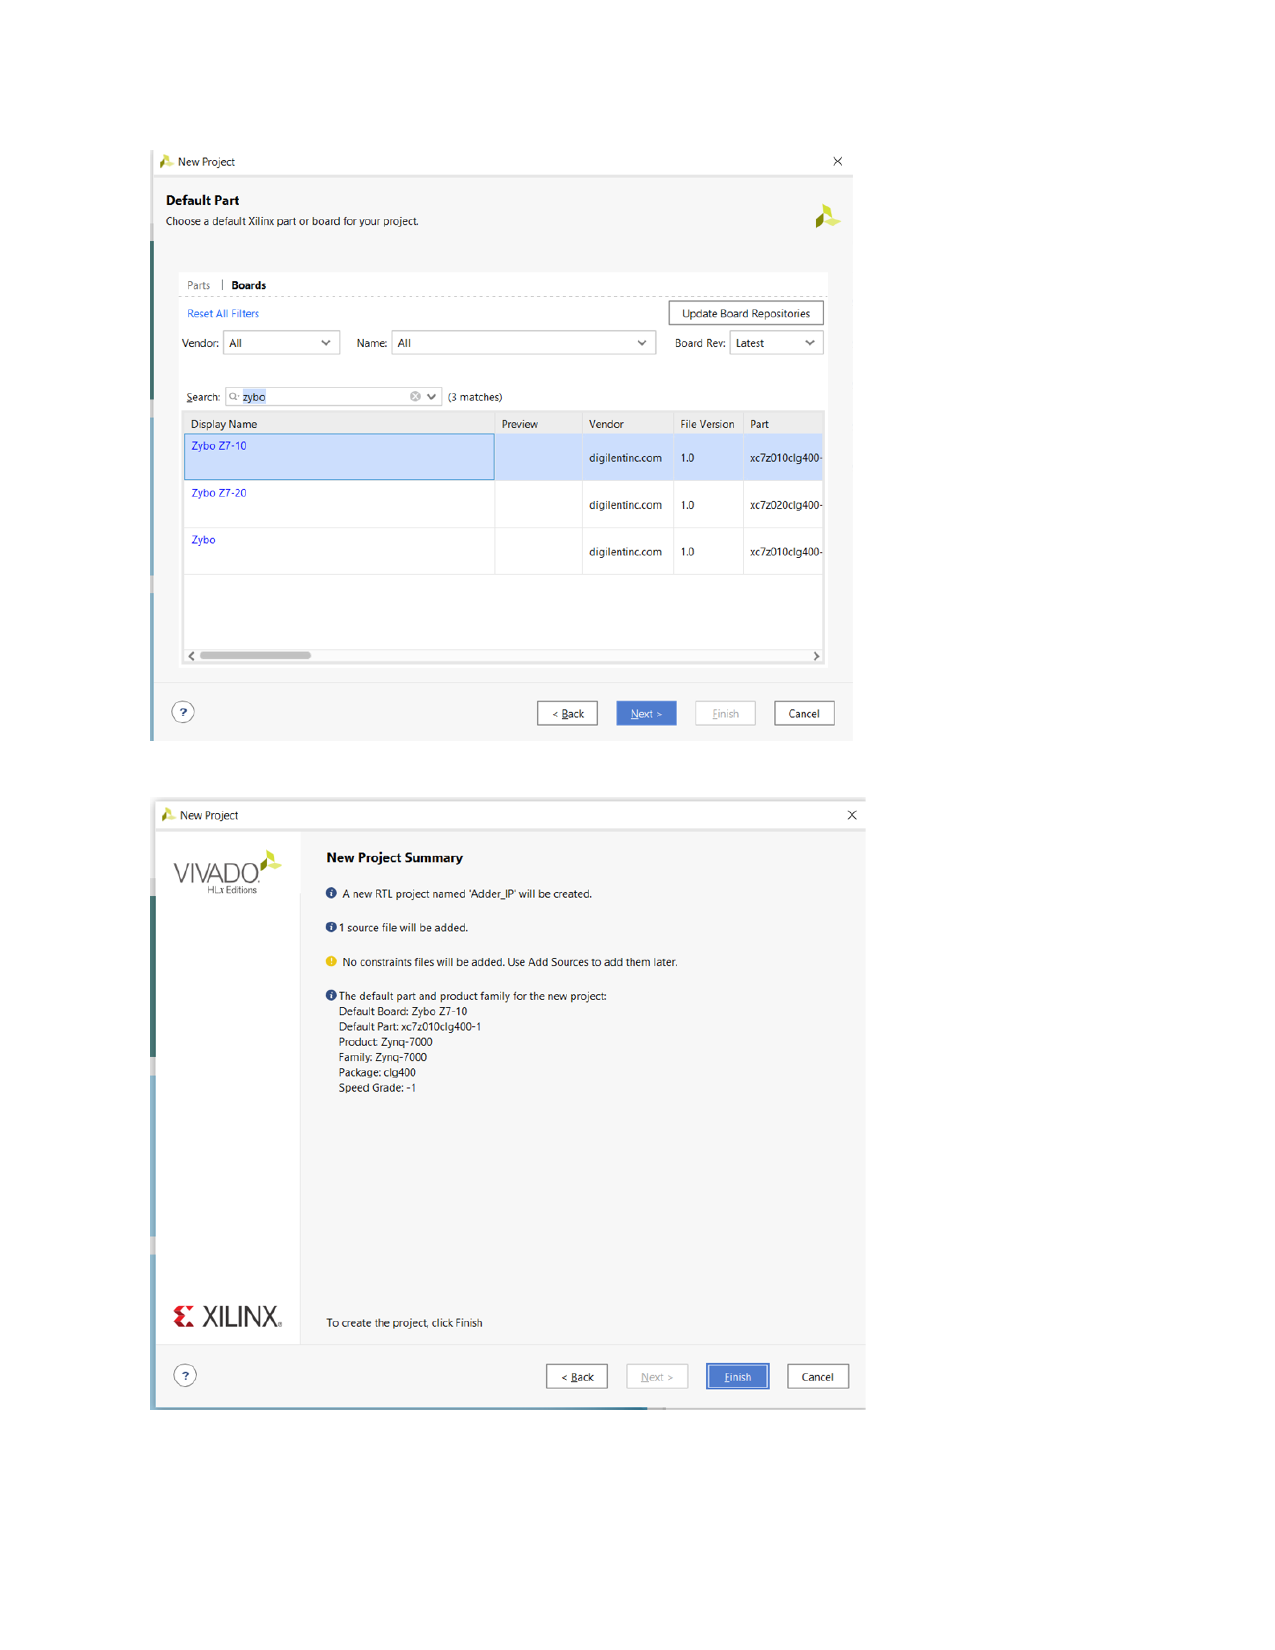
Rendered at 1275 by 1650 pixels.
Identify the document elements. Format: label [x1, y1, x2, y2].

picture [150, 150, 853, 741]
picture [150, 797, 866, 1410]
